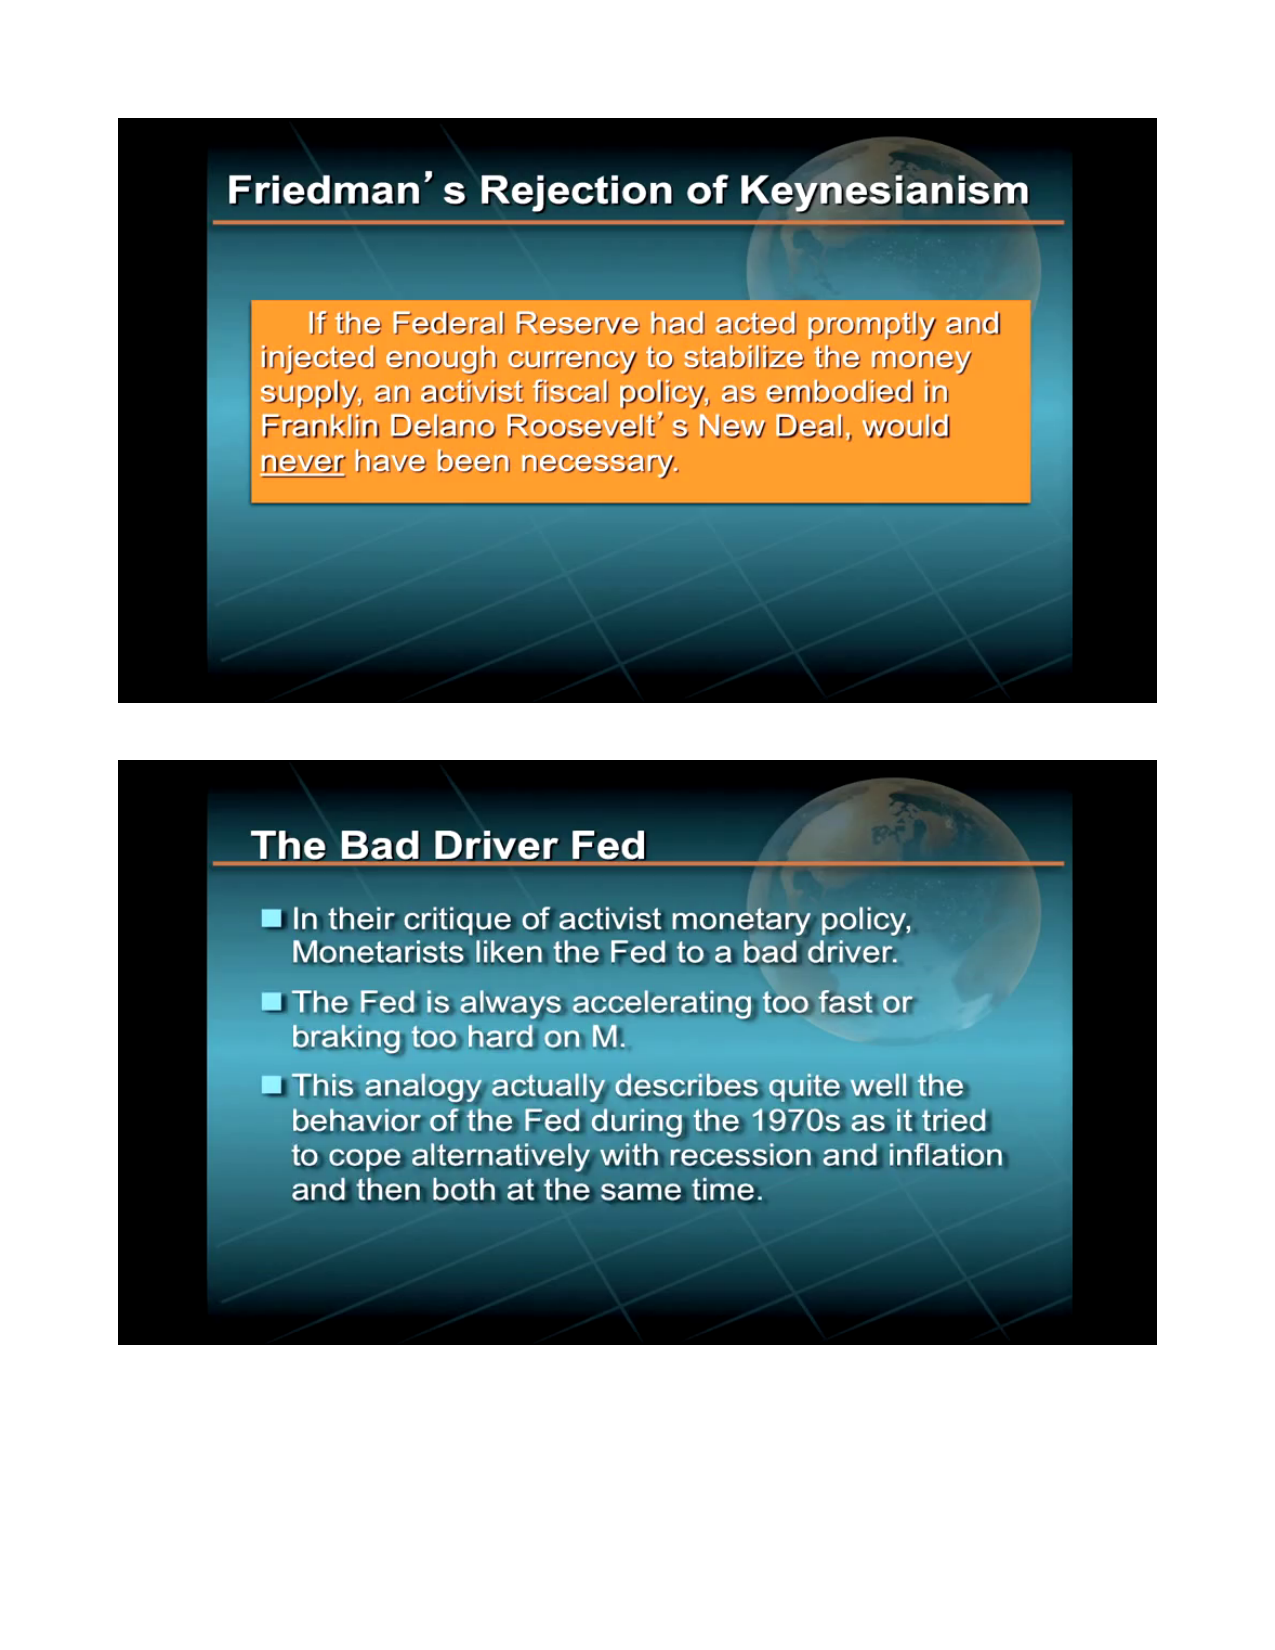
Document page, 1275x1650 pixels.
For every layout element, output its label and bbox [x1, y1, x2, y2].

picture [118, 760, 1157, 1345]
picture [118, 118, 1157, 703]
